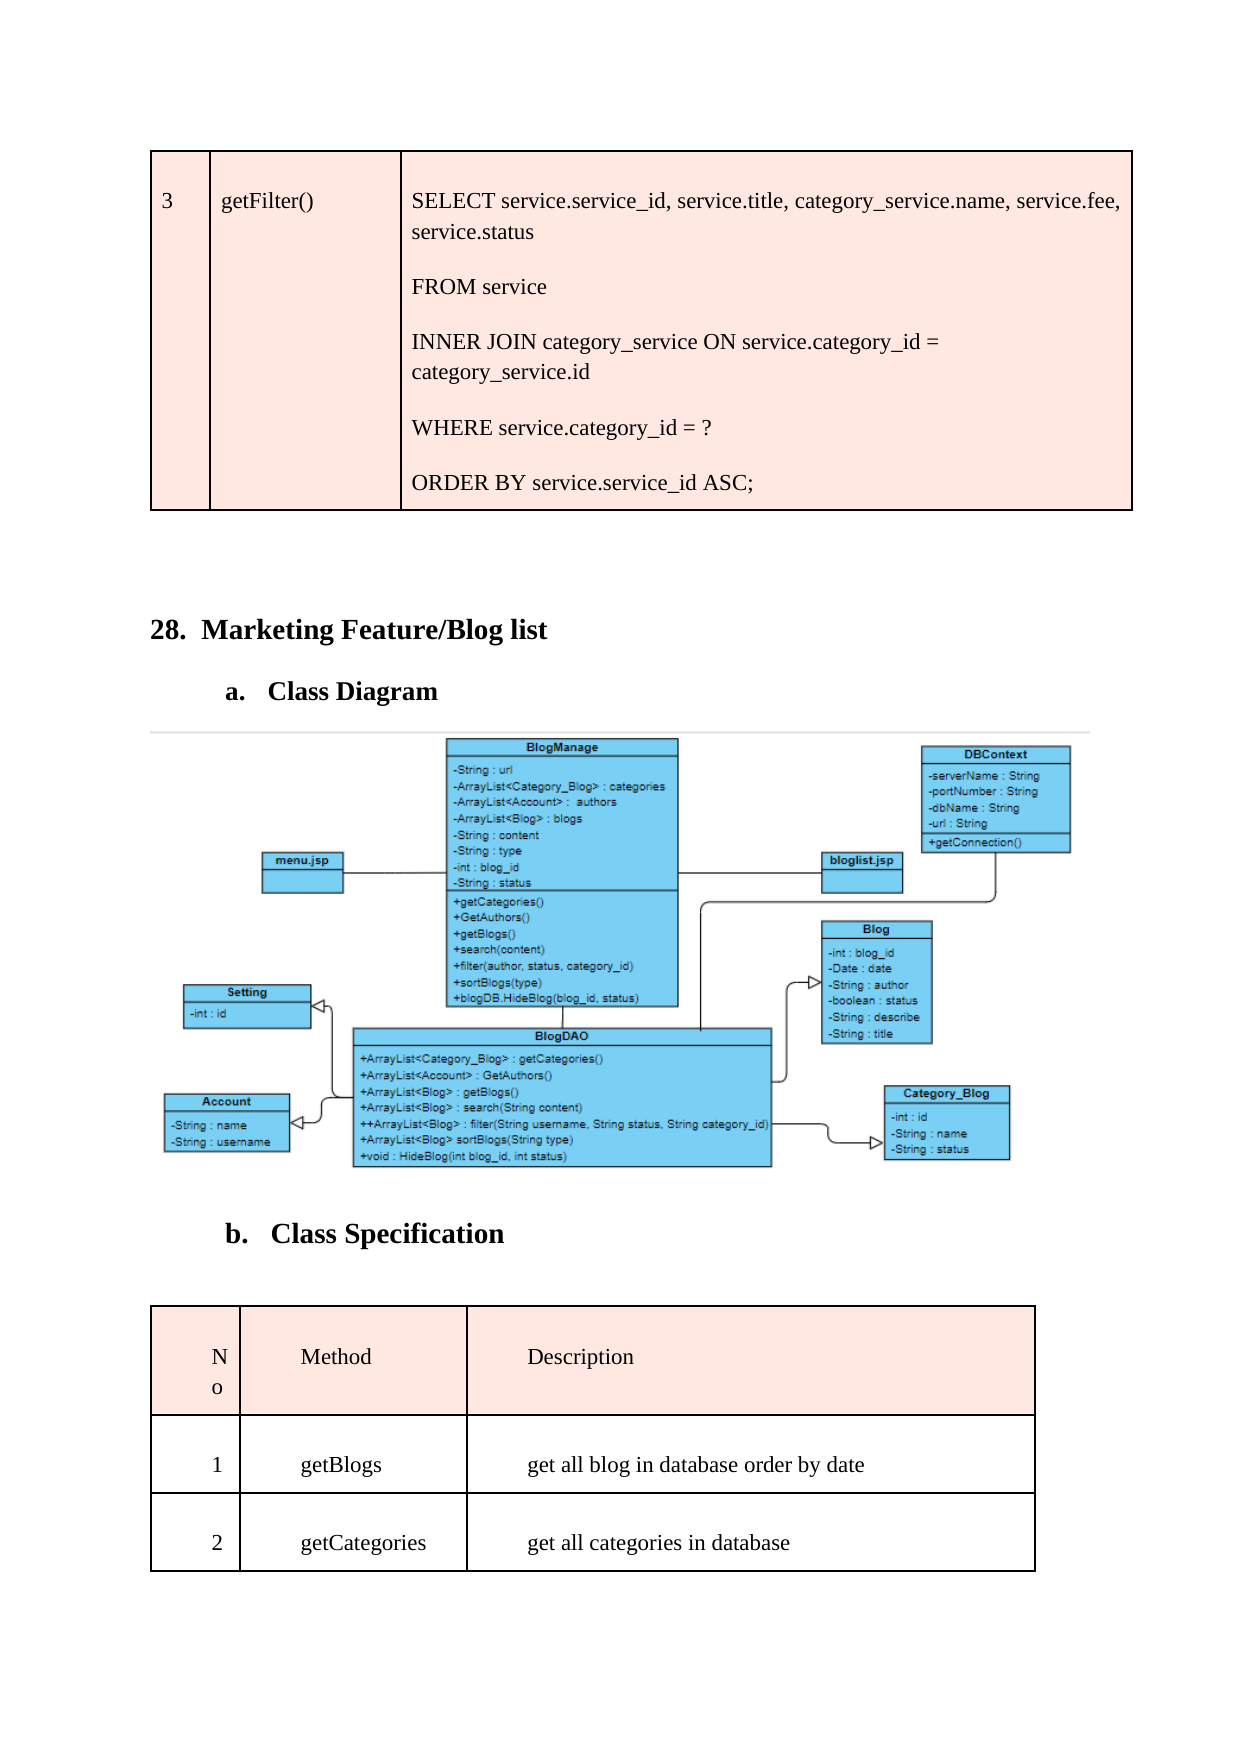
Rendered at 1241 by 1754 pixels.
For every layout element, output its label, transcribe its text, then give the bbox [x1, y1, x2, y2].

subtitle 28. Marketing Feature/Blog list [150, 612, 1090, 646]
table_cell get all blog in database order by date [468, 1416, 1034, 1492]
table_cell getFilter() [211, 152, 400, 509]
table_header Description [468, 1307, 1034, 1413]
picture [150, 731, 1091, 1184]
table_header Method [241, 1307, 466, 1413]
subtitle a. Class Diagram [150, 675, 1090, 706]
table_cell 3 [152, 152, 209, 509]
table_cell SELECT service.service_id, service.title, category_service.name, service.fee, service.status FROM service INNER JOIN category_service ON service.category_id = category_service.id WHERE service.category_id = ? ORDER BY service.service_id ASC; [402, 152, 1131, 509]
table_cell 1 [152, 1416, 239, 1492]
table_cell getBlogs [241, 1416, 466, 1492]
table_header No [152, 1307, 239, 1413]
subtitle b. Class Specification [150, 1216, 1090, 1250]
table_cell 2 [152, 1494, 239, 1570]
table_cell getCategories [241, 1494, 466, 1570]
table_cell get all categories in database [468, 1494, 1034, 1570]
